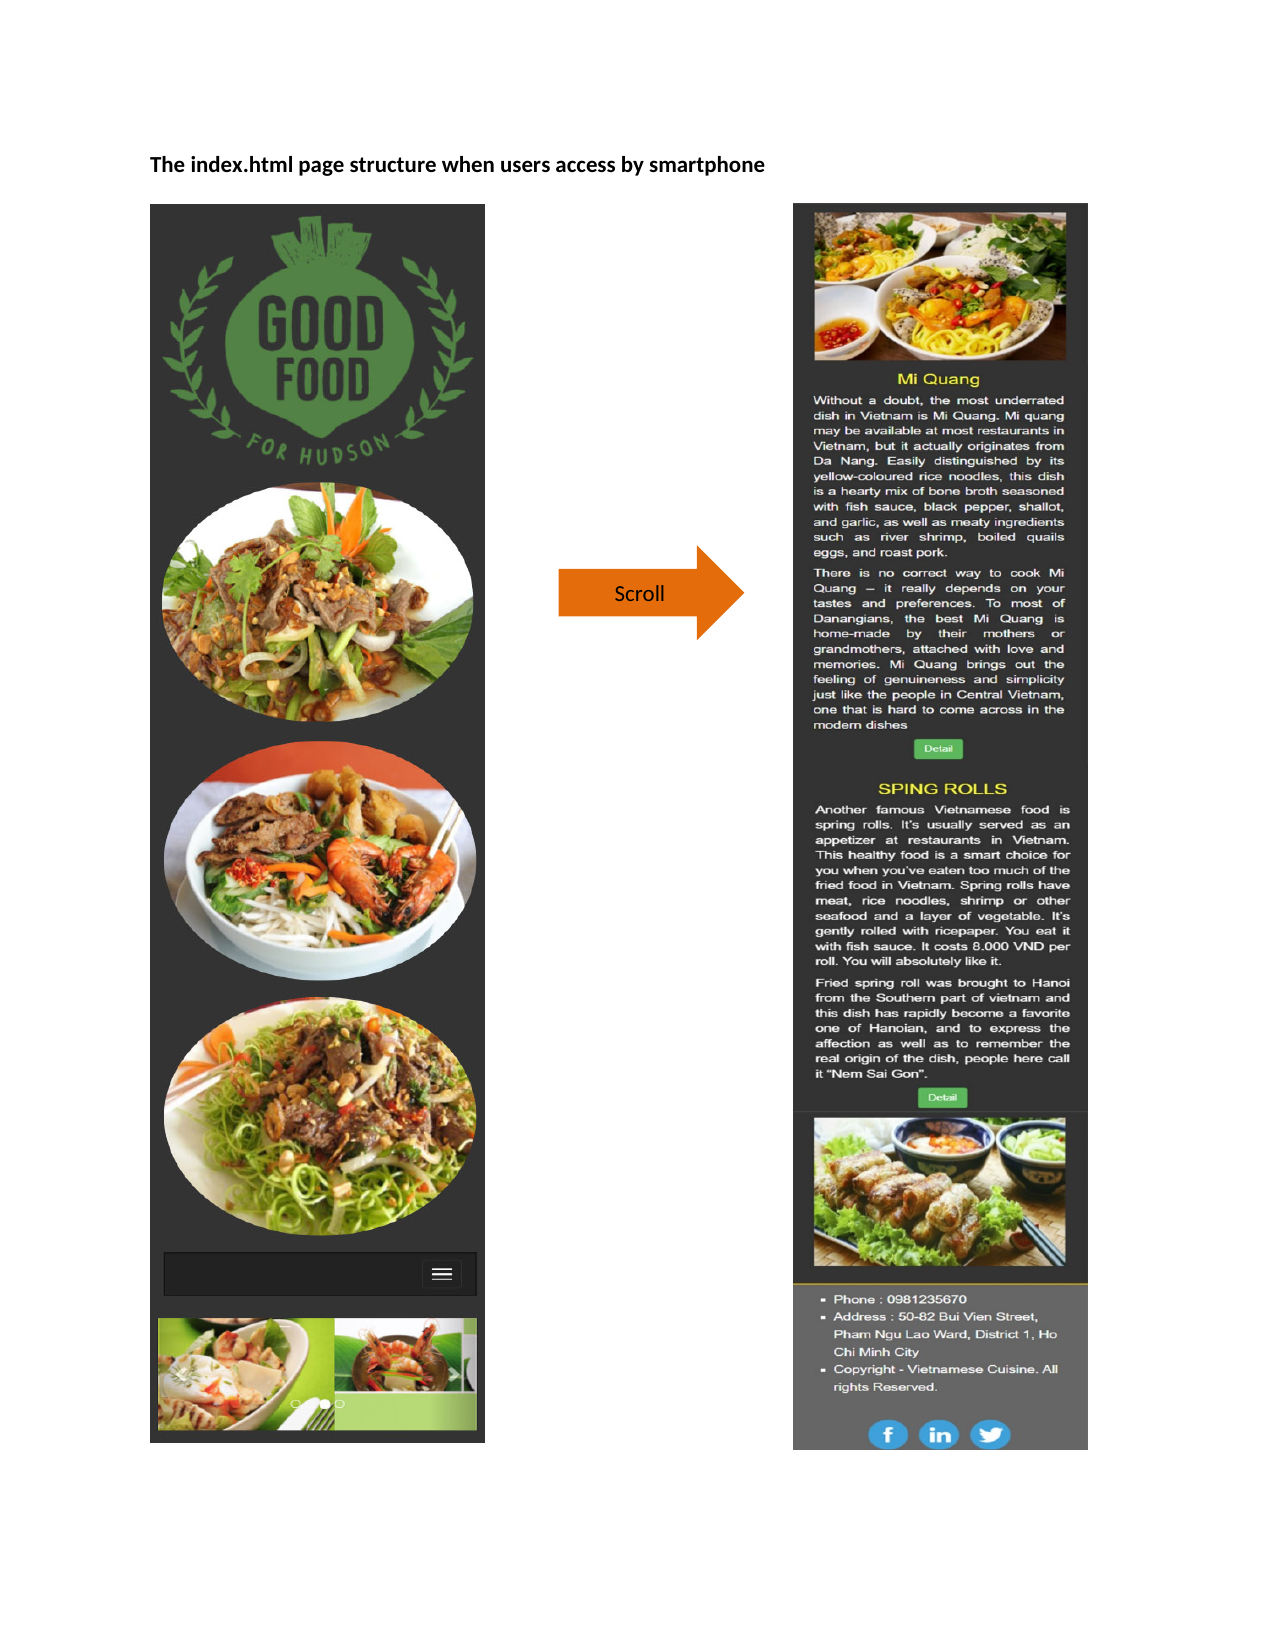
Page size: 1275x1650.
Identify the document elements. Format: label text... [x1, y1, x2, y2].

picture [793, 203, 1088, 1450]
text The index.html page structure when users access by smartphone [150, 150, 1125, 178]
picture [150, 204, 485, 1445]
